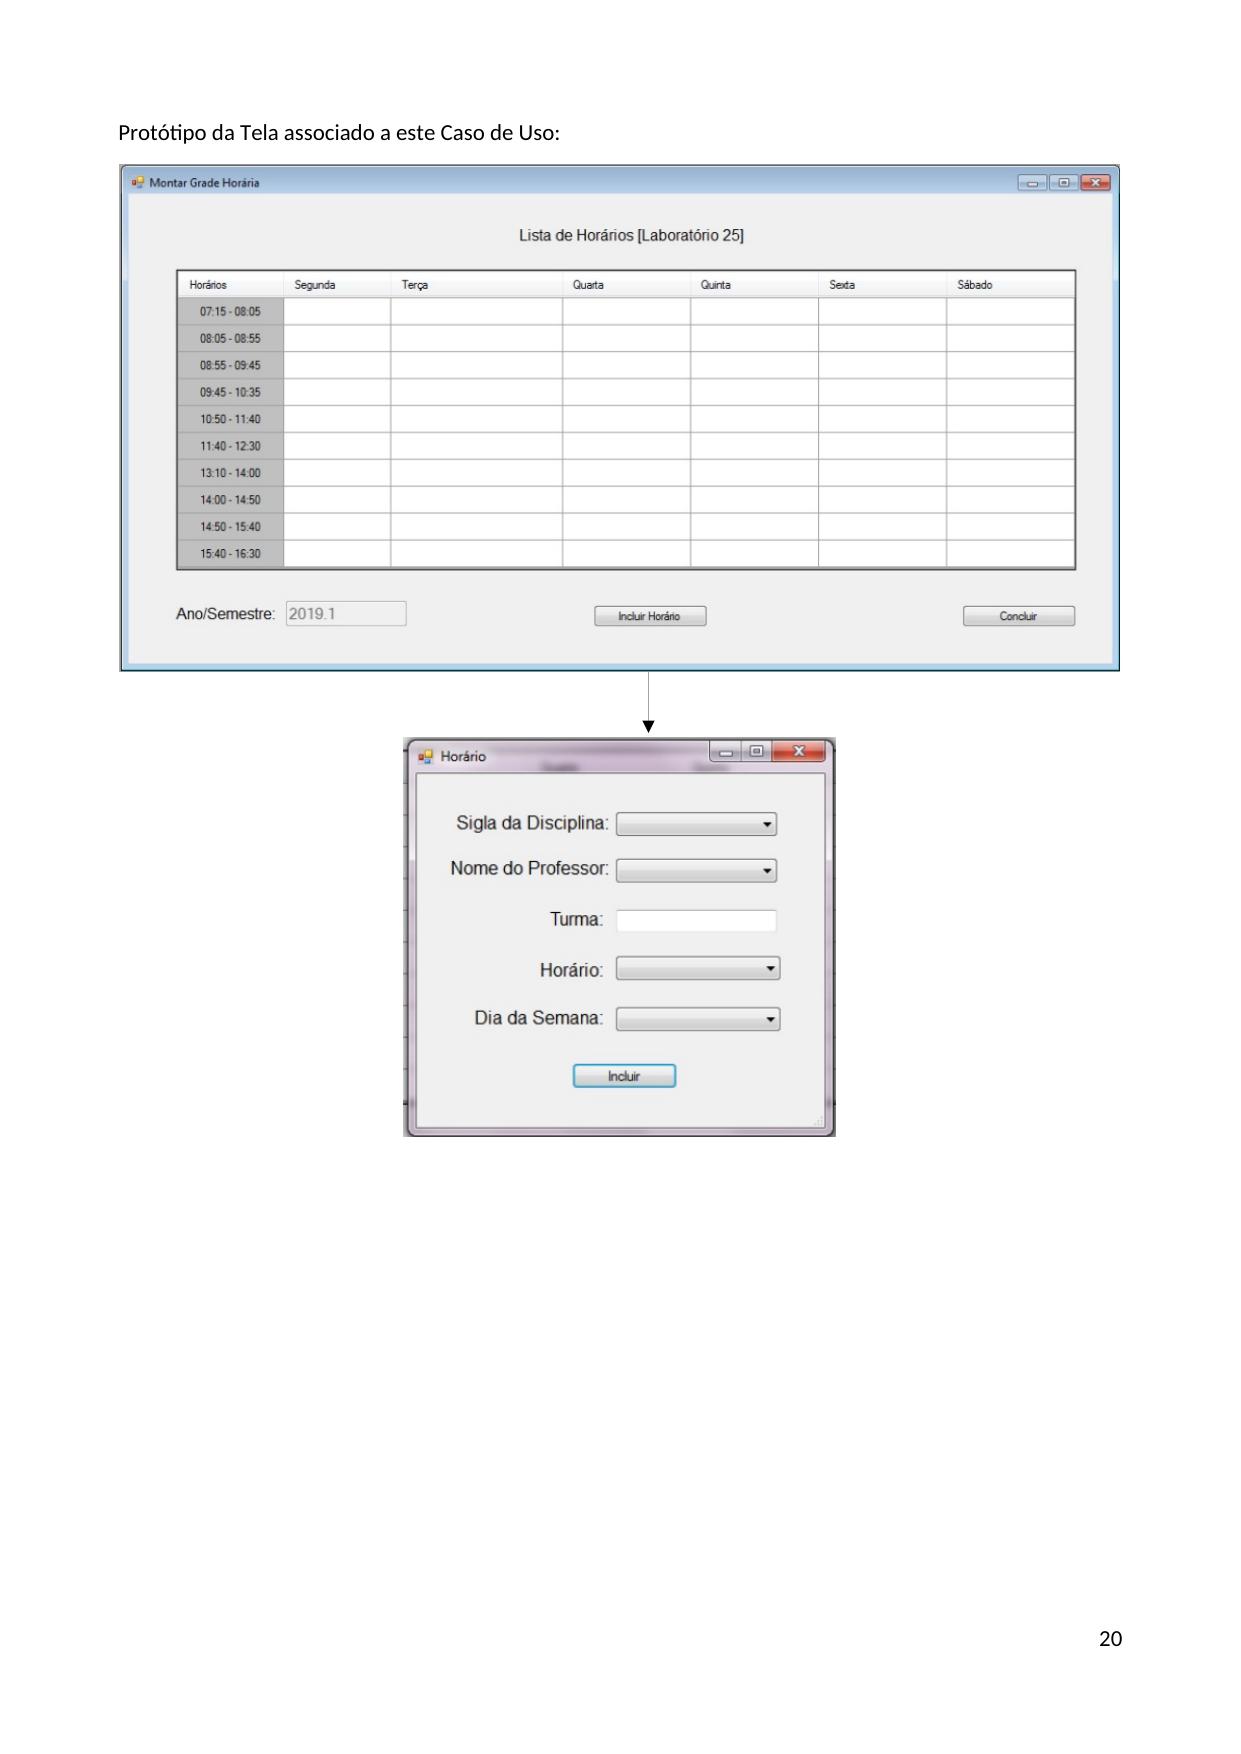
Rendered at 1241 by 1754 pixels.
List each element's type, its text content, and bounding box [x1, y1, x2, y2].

text Protótipo da Tela associado a este Caso de Uso: [118, 118, 1122, 146]
picture [403, 737, 837, 1137]
picture [118, 164, 1122, 672]
